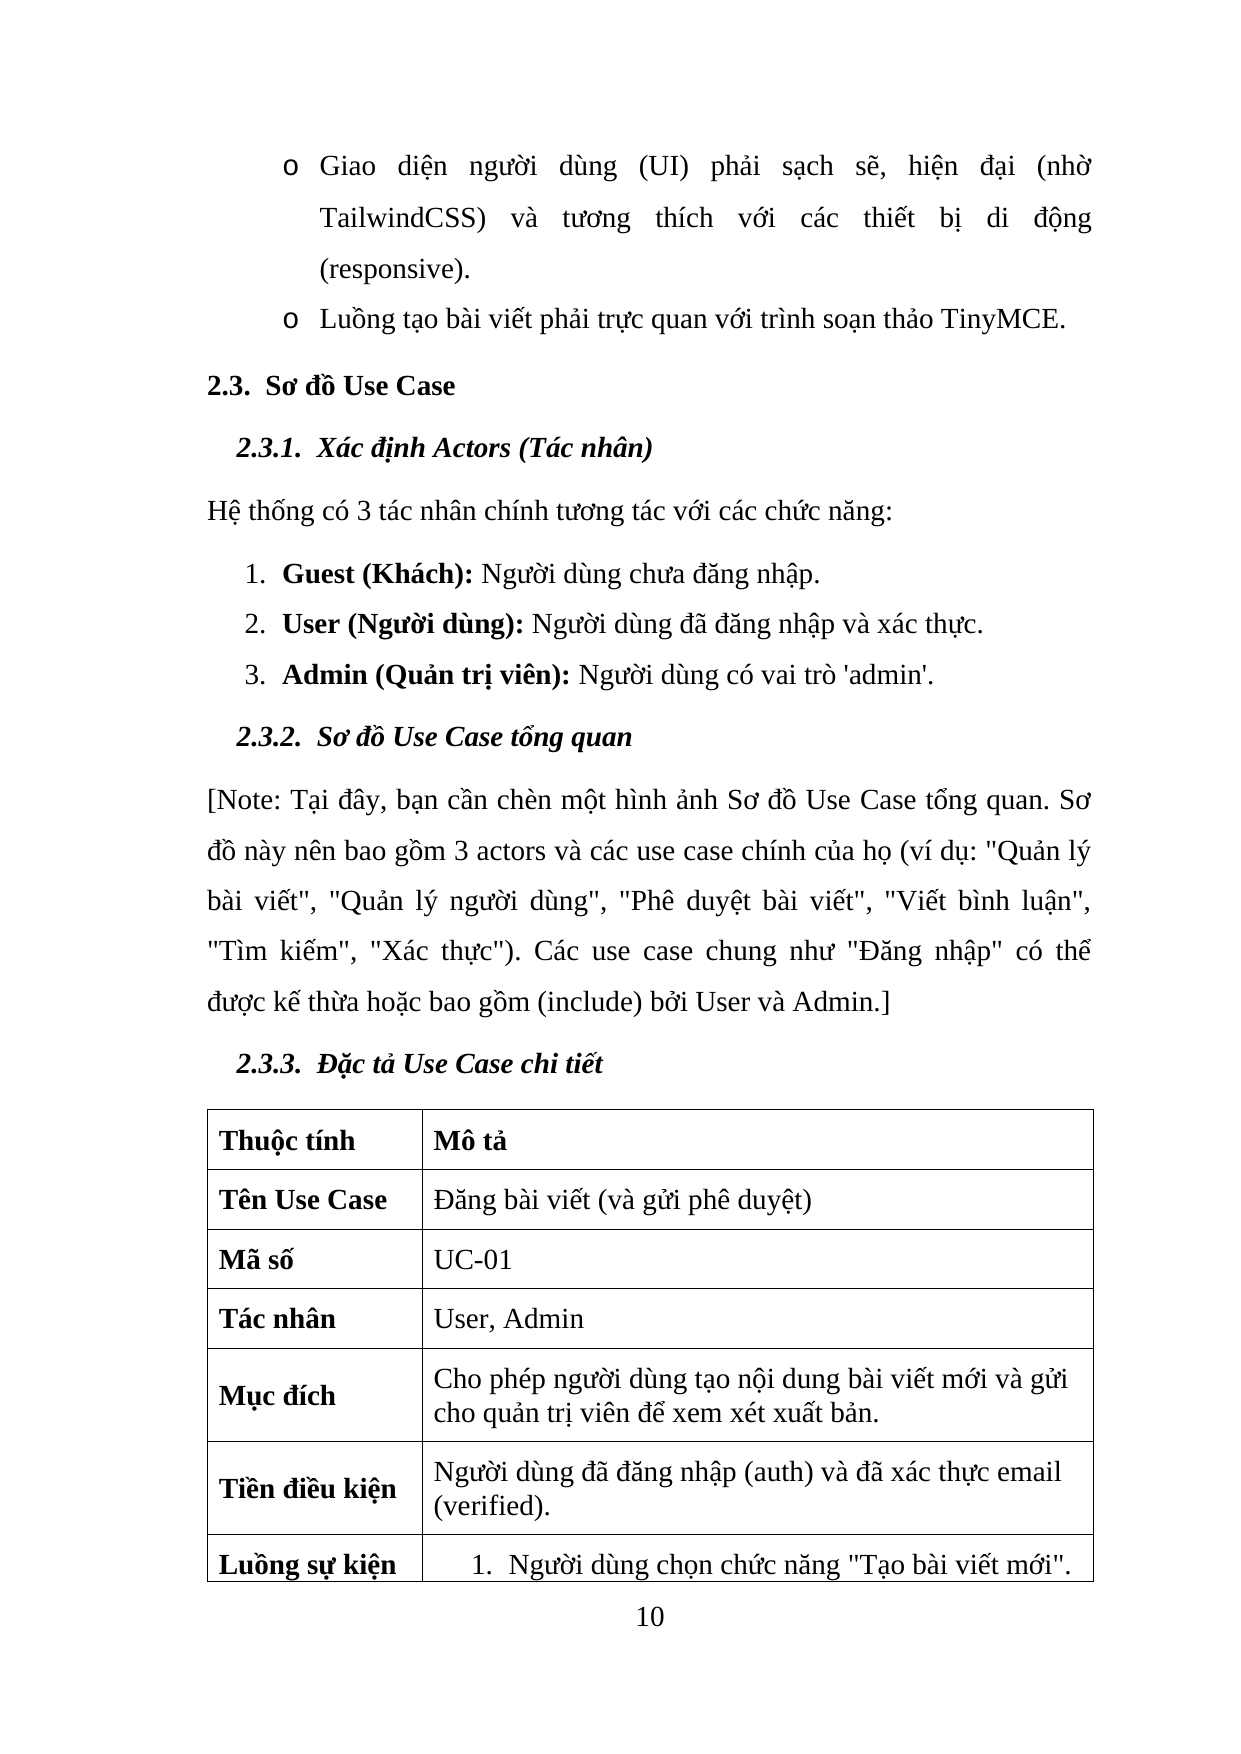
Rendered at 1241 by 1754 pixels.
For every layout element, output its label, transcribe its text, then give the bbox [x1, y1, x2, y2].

list User (Người dùng): Người dùng đã đăng nhập và xác thực. [244, 606, 1092, 640]
list Admin (Quản trị viên): Người dùng có vai trò 'admin'. [244, 657, 1092, 690]
table_cell Cho phép người dùng tạo nội dung bài viết mới và gửi cho quản trị viên để xem xét xuất bản. [423, 1349, 1093, 1441]
subtitle Xác định Actors (Tác nhân) [236, 431, 1092, 464]
table_cell Người dùng đã đăng nhập (auth) và đã xác thực email (verified). [423, 1442, 1093, 1534]
list Giao diện người dùng (UI) phải sạch sẽ, hiện đại (nhờ TailwindCSS) và tương thích với các thiết bị di động (responsive). [282, 148, 1092, 284]
table_cell User, Admin [423, 1289, 1093, 1348]
table_cell Mã số [208, 1230, 422, 1288]
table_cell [208, 1535, 422, 1581]
table_header Mô tả [423, 1110, 1093, 1169]
list Guest (Khách): Người dùng chưa đăng nhập. [244, 556, 1092, 590]
subtitle Đặc tả Use Case chi tiết [236, 1046, 1092, 1080]
table_header Thuộc tính [208, 1110, 422, 1169]
list Luồng tạo bài viết phải trực quan với trình soạn thảo TinyMCE. [282, 301, 1092, 337]
table_cell Tiền điều kiện [208, 1442, 422, 1534]
table_cell Tác nhân [208, 1289, 422, 1348]
table_cell UC-01 [423, 1230, 1093, 1288]
subtitle Sơ đồ Use Case [207, 368, 1092, 401]
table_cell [423, 1535, 1093, 1581]
table_cell Mục đích [208, 1349, 422, 1441]
text [Note: Tại đây, bạn cần chèn một hình ảnh Sơ đồ Use Case tổng quan. Sơ đồ này nên bao gồm 3 actors và các use case chính của họ (ví dụ: "Quản lý bài viết", "Quản lý người dùng", "Phê duyệt bài viết", "Viết bình luận", "Tìm kiếm", "Xác thực"). Các use case chung như "Đăng nhập" có thể được kế thừa hoặc bao gồm (include) bởi User và Admin.] [207, 782, 1092, 1017]
subtitle Sơ đồ Use Case tổng quan [236, 719, 1092, 753]
table_cell Tên Use Case [208, 1170, 422, 1228]
text Hệ thống có 3 tác nhân chính tương tác với các chức năng: [207, 493, 1092, 527]
table_cell Đăng bài viết (và gửi phê duyệt) [423, 1170, 1093, 1228]
